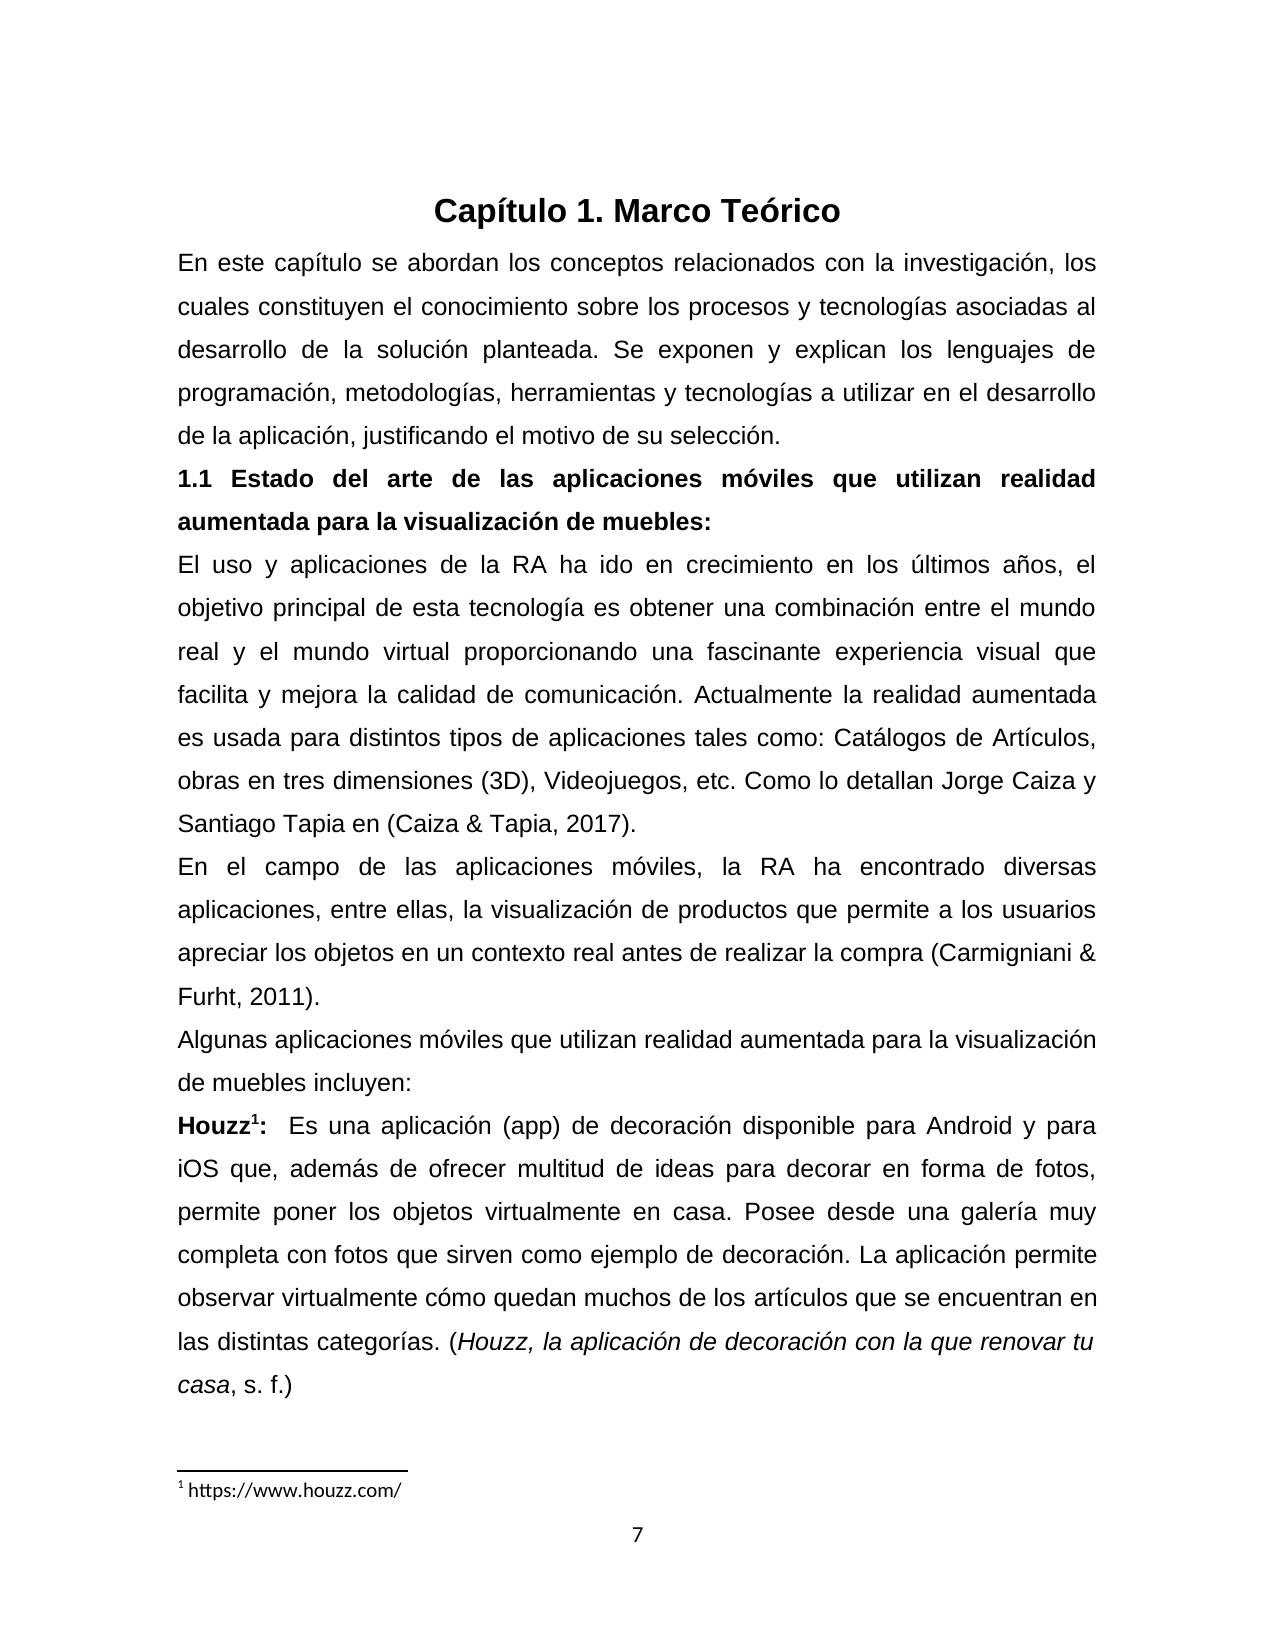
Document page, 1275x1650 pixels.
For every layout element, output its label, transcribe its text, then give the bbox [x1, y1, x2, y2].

text Algunas aplicaciones móviles que utilizan realidad aumentada para la visualización de muebles incluyen: [177, 1024, 1098, 1096]
text El uso y aplicaciones de la RA ha ido en crecimiento en los últimos años, el objetivo principal de esta tecnología es obtener una combinación entre el mundo real y el mundo virtual proporcionando una fascinante experiencia visual que facilita y mejora la calidad de comunicación. Actualmente la realidad aumentada es usada para distintos tipos de aplicaciones tales como: Catálogos de Artículos, obras en tres dimensiones (3D), Videojuegos, etc. Como lo detallan Jorge Caiza y Santiago Tapia en (Caiza & Tapia, 2017). [177, 550, 1098, 838]
subtitle Capítulo 1. Marco Teórico [177, 191, 1098, 229]
text En el campo de las aplicaciones móviles, la RA ha encontrado diversas aplicaciones, entre ellas, la visualización de productos que permite a los usuarios apreciar los objetos en un contexto real antes de realizar la compra (Carmigniani & Furht, 2011). [177, 852, 1098, 1010]
text En este capítulo se abordan los conceptos relacionados con la investigación, los cuales constituyen el conocimiento sobre los procesos y tecnologías asociadas al desarrollo de la solución planteada. Se exponen y explican los lenguajes de programación, metodologías, herramientas y tecnologías a utilizar en el desarrollo de la aplicación, justificando el motivo de su selección. [177, 248, 1098, 449]
text Houzz: Es una aplicación (app) de decoración disponible para Android y para iOS que, además de ofrecer multitud de ideas para decorar en forma de fotos, permite poner los objetos virtualmente en casa. Posee desde una galería muy completa con fotos que sirven como ejemplo de decoración. La aplicación permite observar virtualmente cómo quedan muchos de los artículos que se encuentran en las distintas categorías. (Houzz, la aplicación de decoración con la que renovar tu casa, s. f.) [177, 1111, 1098, 1398]
subtitle 1.1 Estado del arte de las aplicaciones móviles que utilizan realidad aumentada para la visualización de muebles: [177, 464, 1098, 536]
